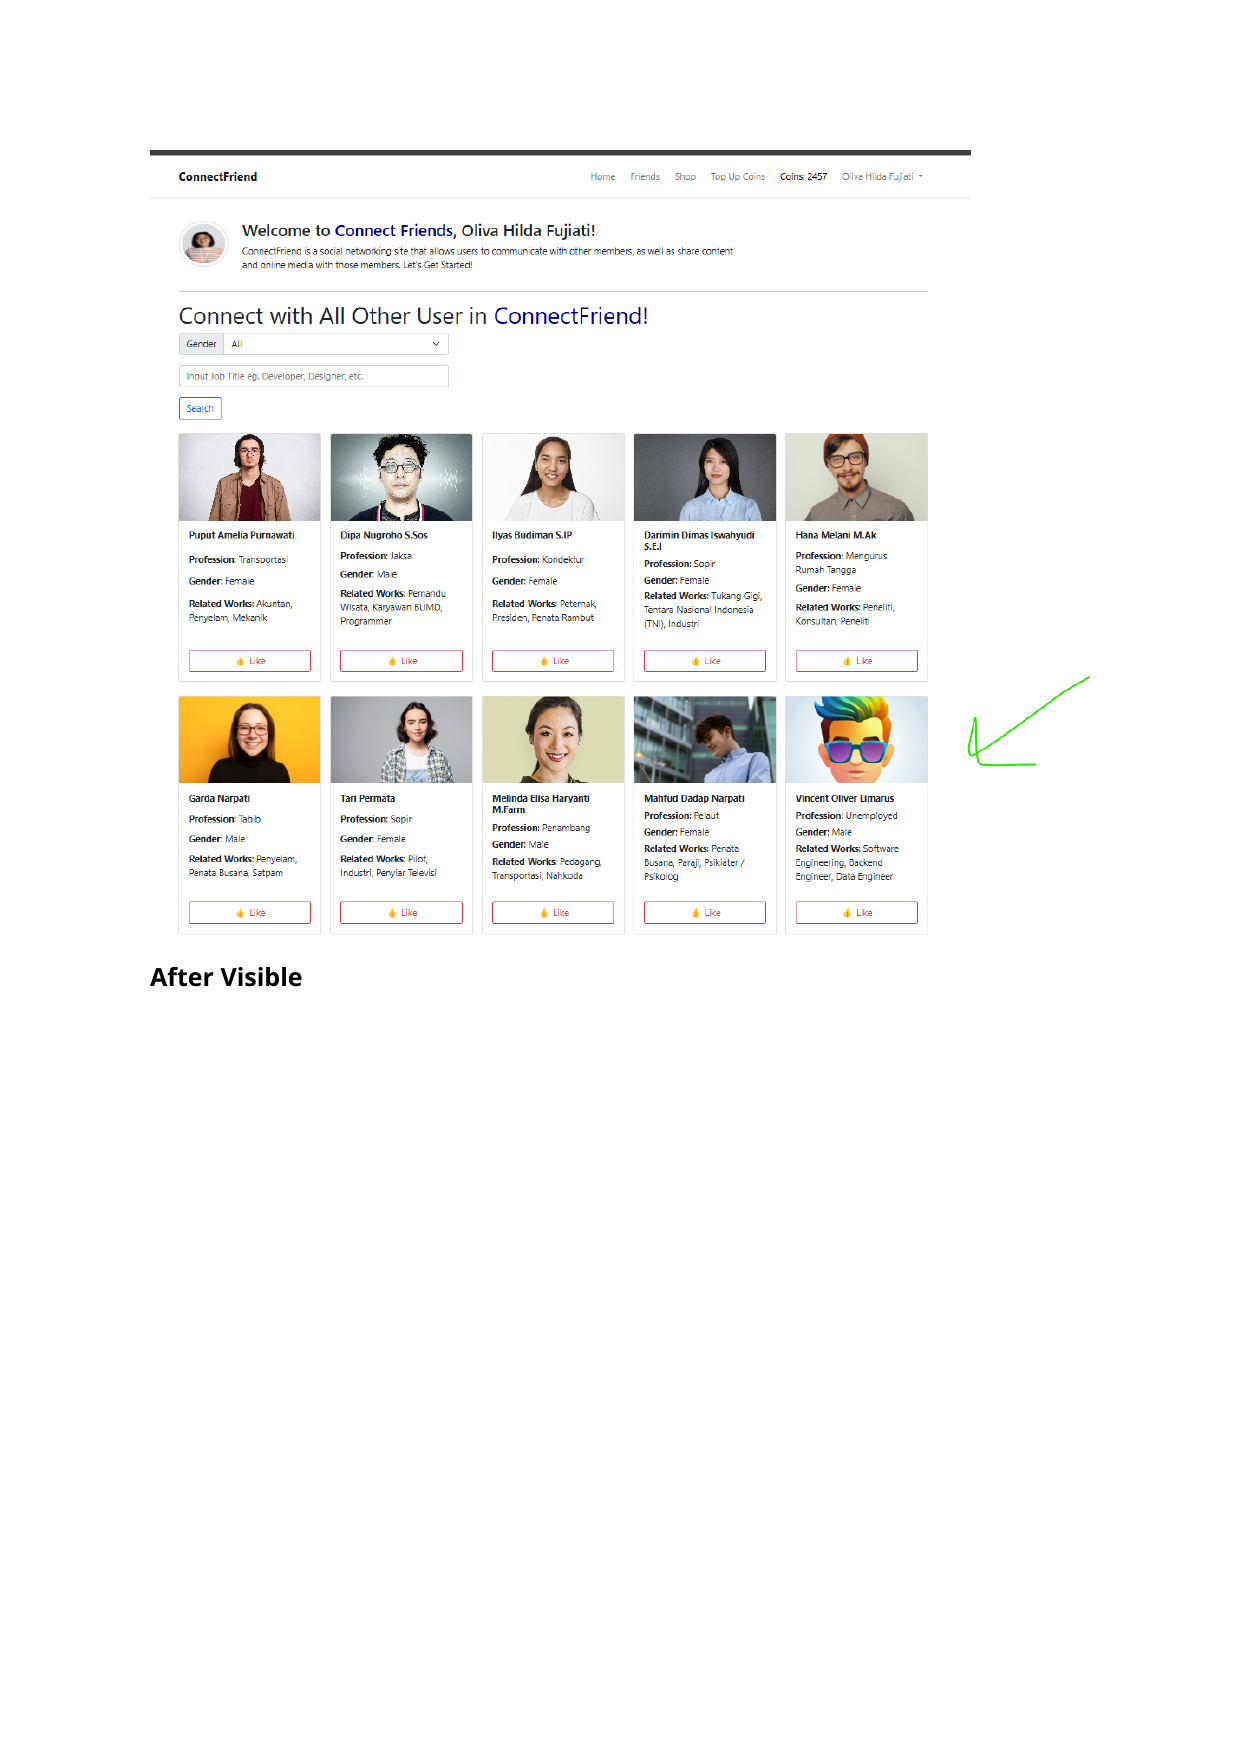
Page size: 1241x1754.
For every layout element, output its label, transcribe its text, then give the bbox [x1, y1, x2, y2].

picture [150, 150, 1091, 941]
text After Visible [150, 959, 1090, 993]
